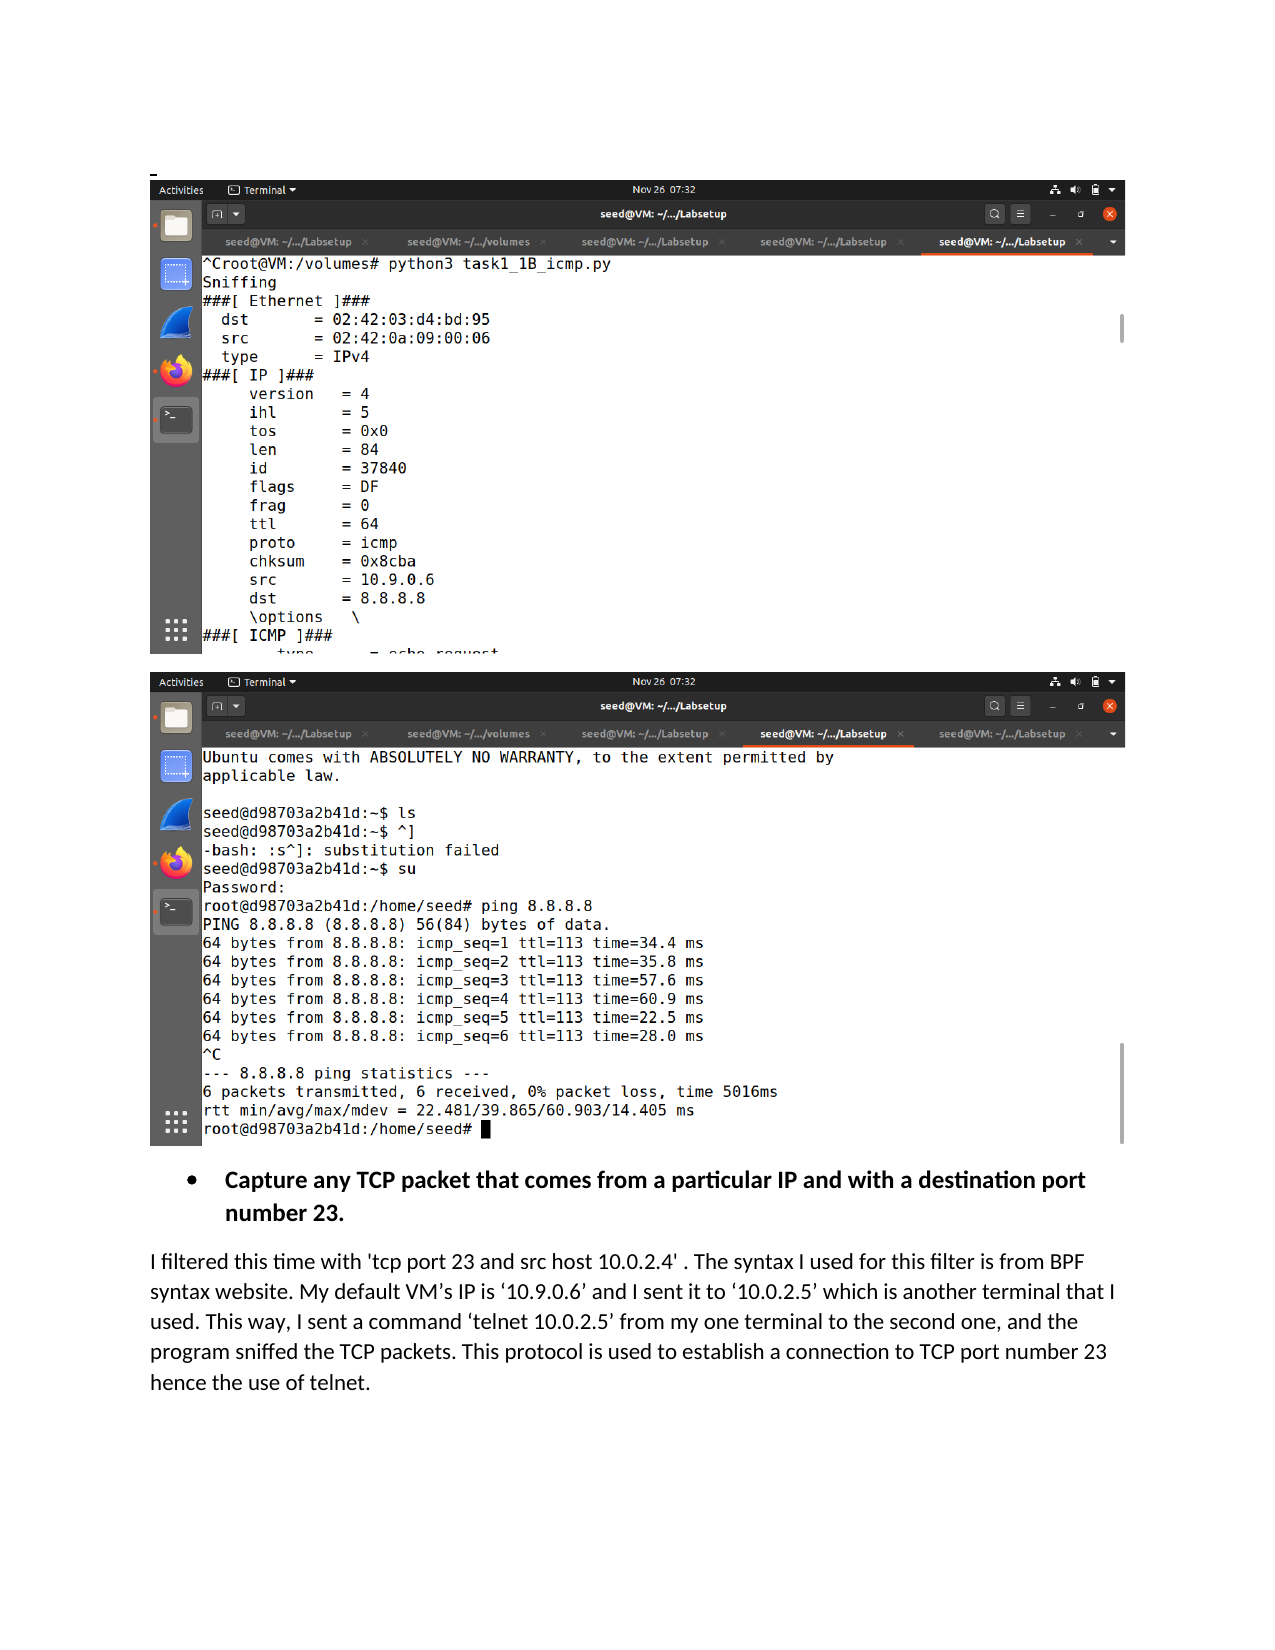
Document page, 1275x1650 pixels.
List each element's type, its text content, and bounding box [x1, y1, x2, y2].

text I filtered this time with 'tcp port 23 and src host 10.0.2.4' . The syntax I used for this filter is from BPF syntax website. My default VM’s IP is ‘10.9.0.6’ and I sent it to ‘10.0.2.5’ which is another terminal that I used. This way, I sent a command ‘telnet 10.0.2.5’ from my one terminal to the second one, and the program sniffed the TCP packets. This protocol is used to establish a connection to TCP port number 23 hence the use of telnet. [150, 1247, 1125, 1396]
picture [150, 180, 1125, 654]
picture [150, 672, 1125, 1146]
list Capture any TCP packet that comes from a particular IP and with a destination port number 23. [187, 1164, 1125, 1228]
